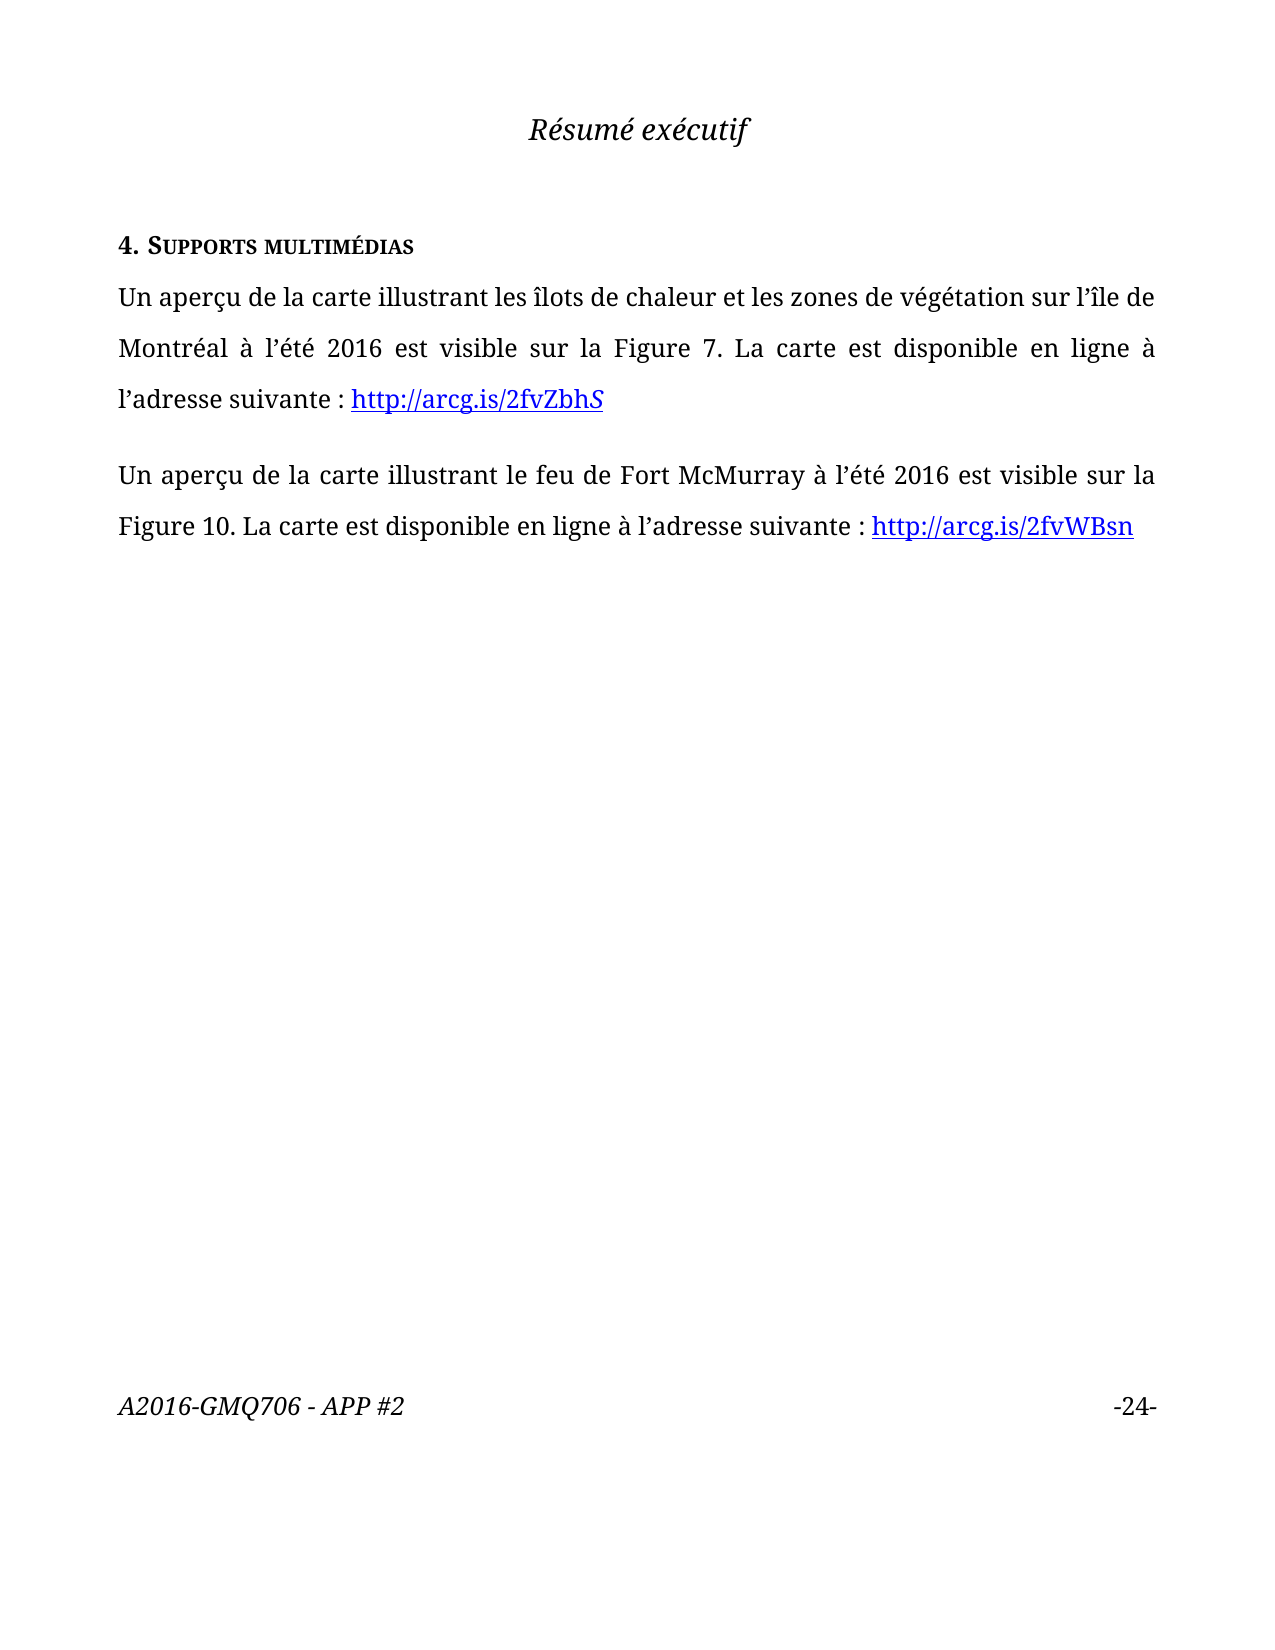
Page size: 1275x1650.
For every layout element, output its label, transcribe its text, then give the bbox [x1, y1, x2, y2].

subtitle Supports multimédias [118, 228, 1157, 262]
text Un aperçu de la carte illustrant le feu de Fort McMurray à l’été 2016 est visible sur la Figure 10. La carte est disponible en ligne à l’adresse suivante : http://arcg.is/2fvWBsn [118, 458, 1157, 543]
text Un aperçu de la carte illustrant les îlots de chaleur et les zones de végétation sur l’île de Montréal à l’été 2016 est visible sur la Figure 7. La carte est disponible en ligne à l’adresse suivante : http://arcg.is/2fvZbhS [118, 280, 1157, 416]
